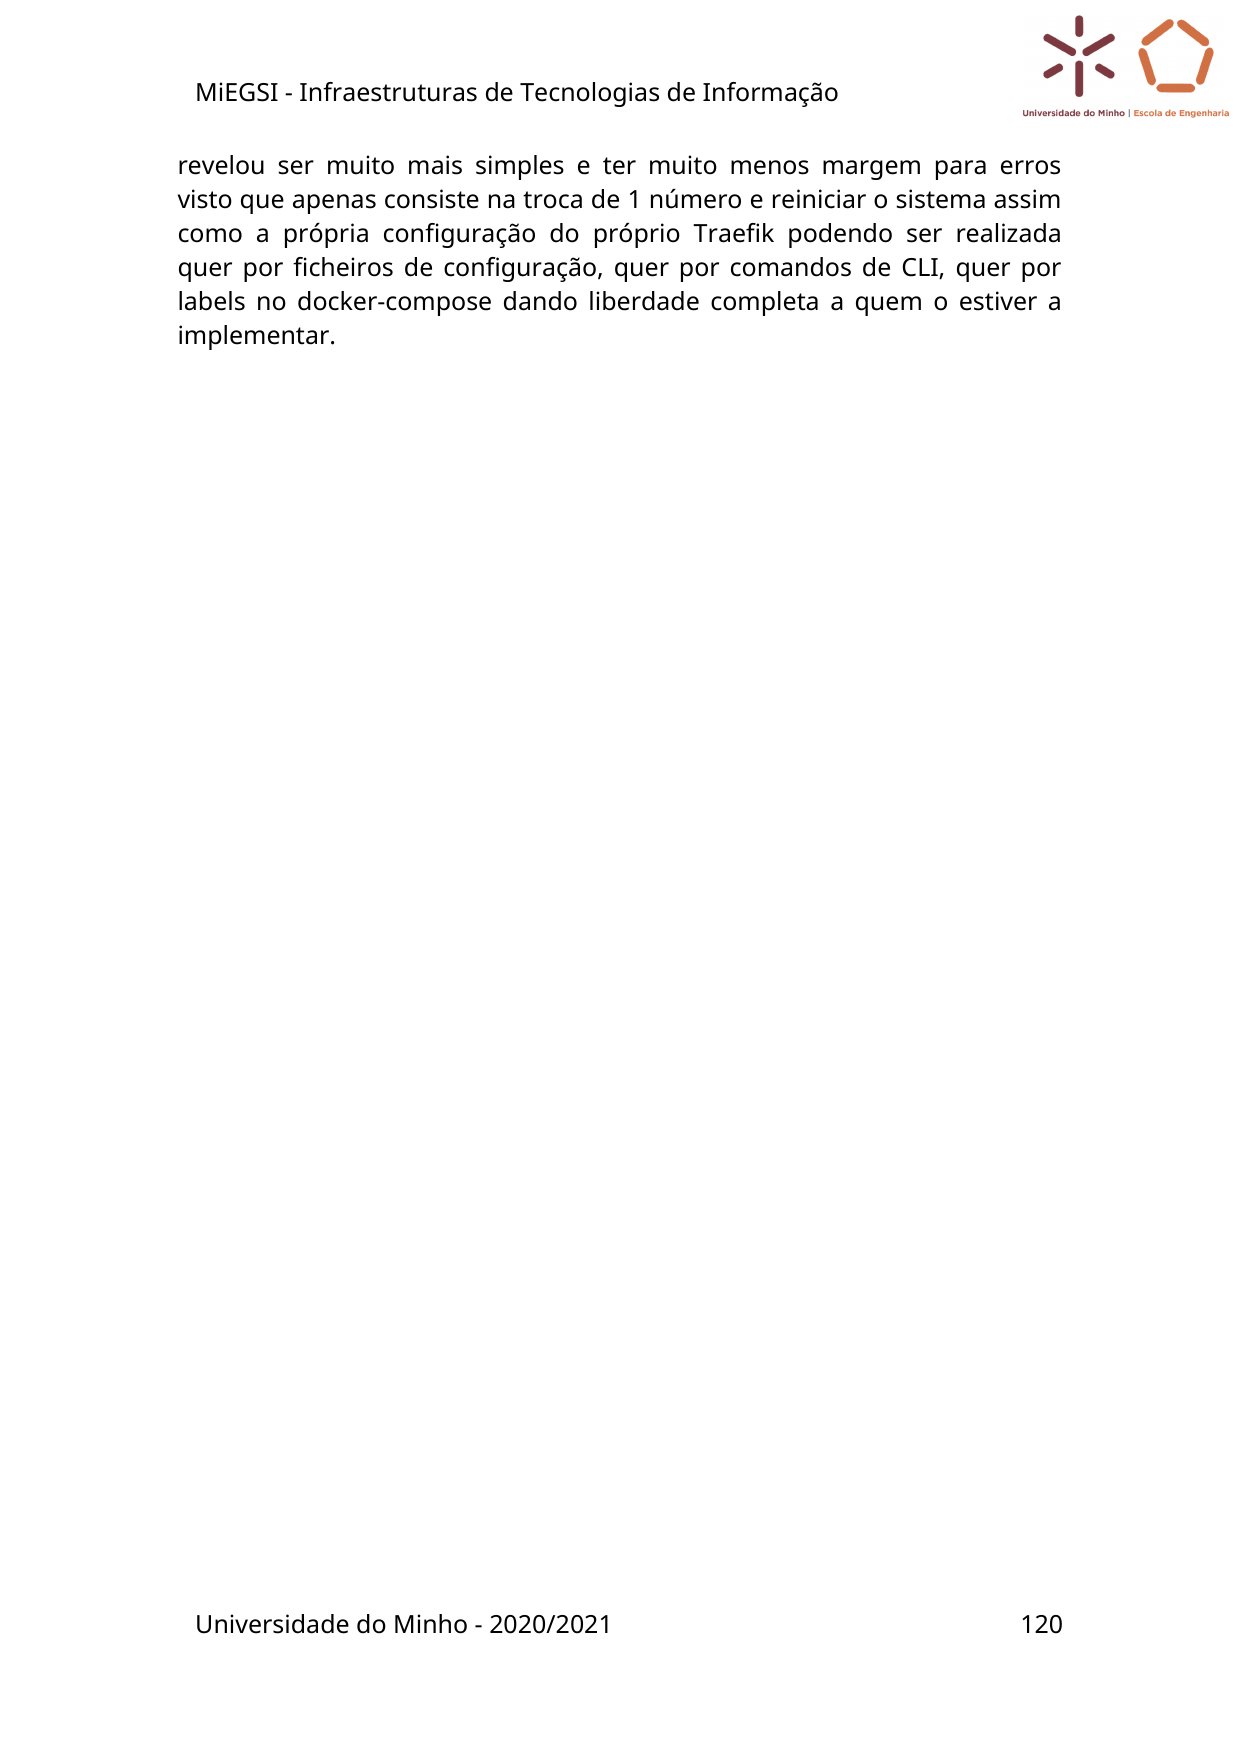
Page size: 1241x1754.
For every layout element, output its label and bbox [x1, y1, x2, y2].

text [177, 148, 1063, 352]
picture [1020, 12, 1232, 121]
